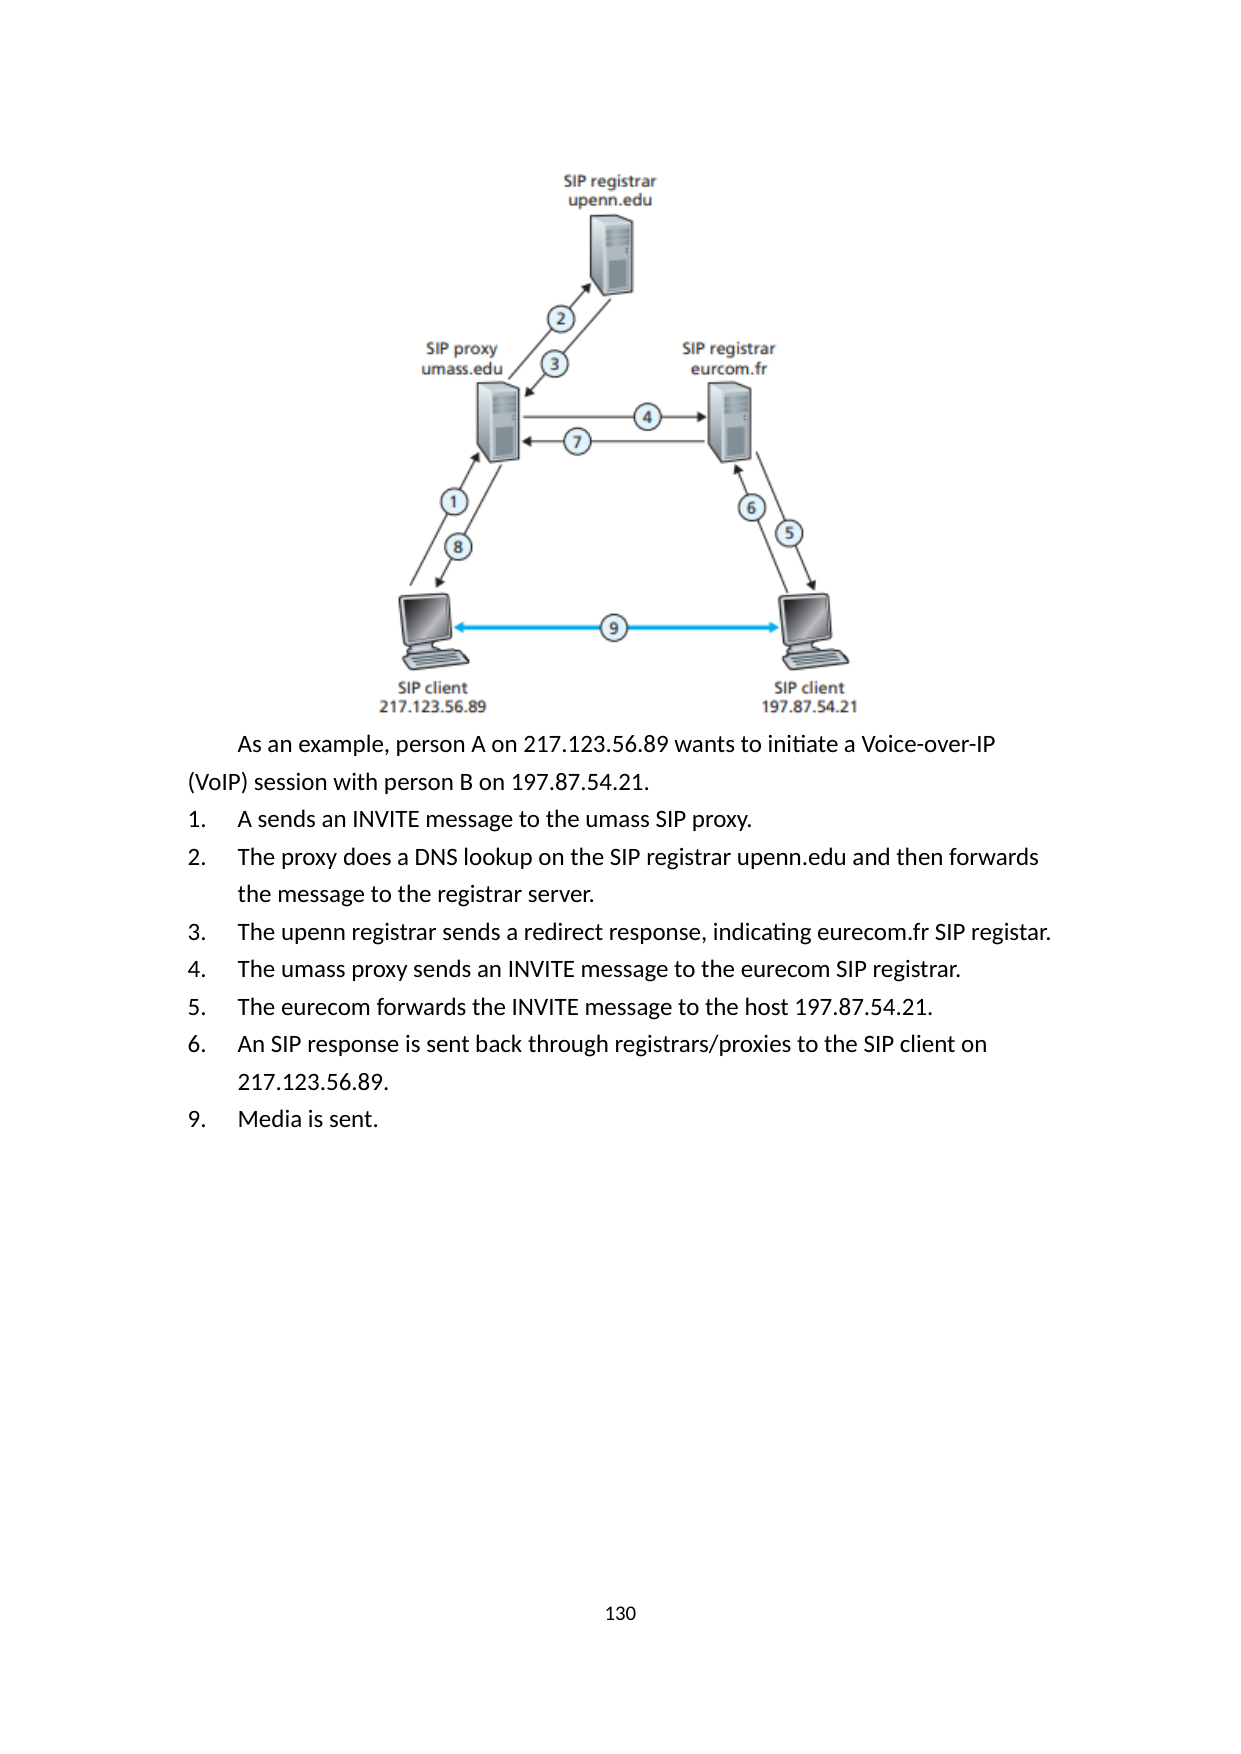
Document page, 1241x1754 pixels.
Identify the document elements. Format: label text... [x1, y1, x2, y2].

list An SIP response is sent back through registrars/proxies to the SIP client on 217.123.56.89. [187, 1025, 1053, 1100]
text As an example, person A on 217.123.56.89 wants to initiate a Voice-over-IP (VoIP) session with person B on 197.87.54.21. [187, 725, 1053, 800]
list The proxy does a DNS lookup on the SIP registrar upenn.edu and then forwards the message to the registrar server. [187, 837, 1053, 912]
list Media is sent. [187, 1100, 1053, 1137]
list A sends an INVITE message to the umass SIP proxy. [187, 800, 1053, 837]
list The umass proxy sends an INVITE message to the eurecom SIP registrar. [187, 950, 1053, 987]
picture [367, 162, 874, 722]
list The eurecom forwards the INVITE message to the host 197.87.54.21. [187, 987, 1053, 1025]
list The upenn registrar sends a redirect response, indicating eurecom.fr SIP registar. [187, 912, 1053, 950]
